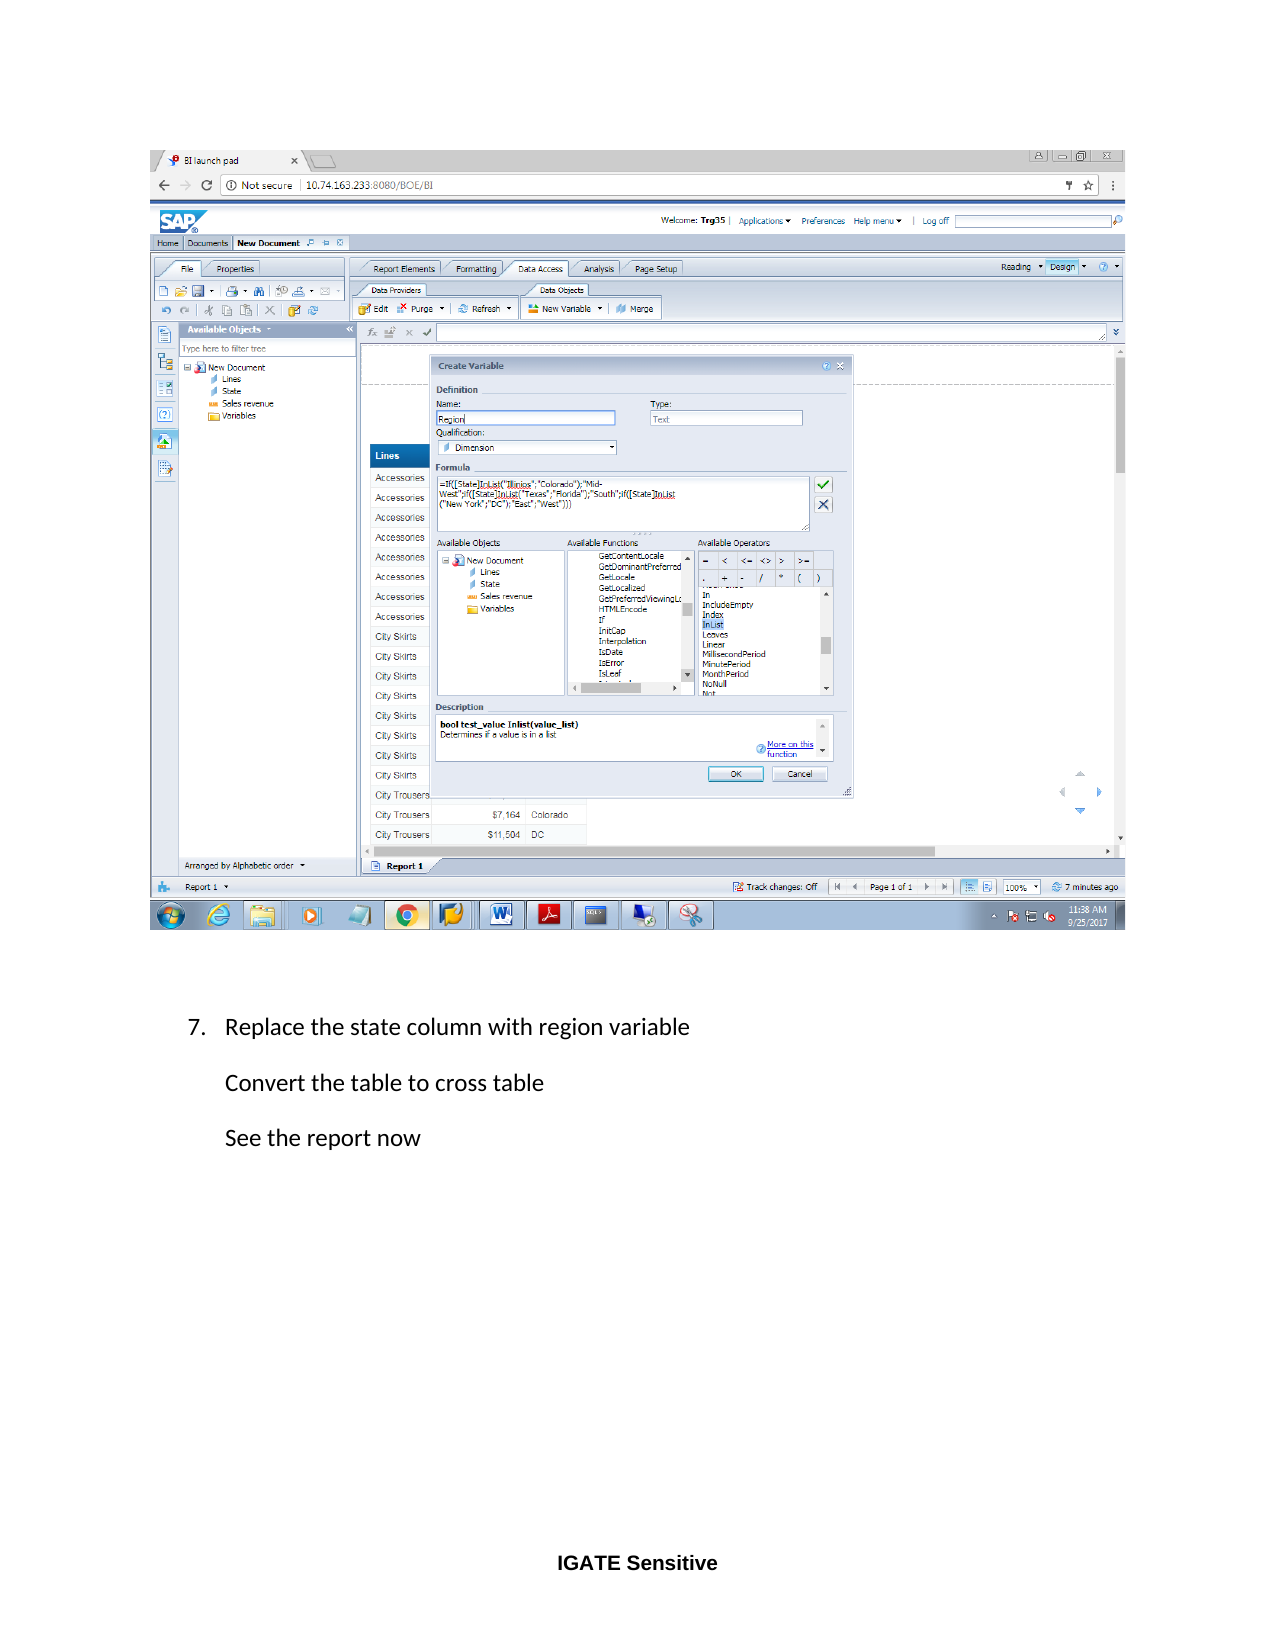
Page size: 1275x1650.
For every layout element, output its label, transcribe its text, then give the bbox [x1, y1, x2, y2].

text See the report now [225, 1122, 1125, 1153]
list Replace the state column with region variable [187, 1011, 1125, 1041]
picture [150, 150, 1125, 930]
text Convert the table to cross table [225, 1067, 1125, 1097]
